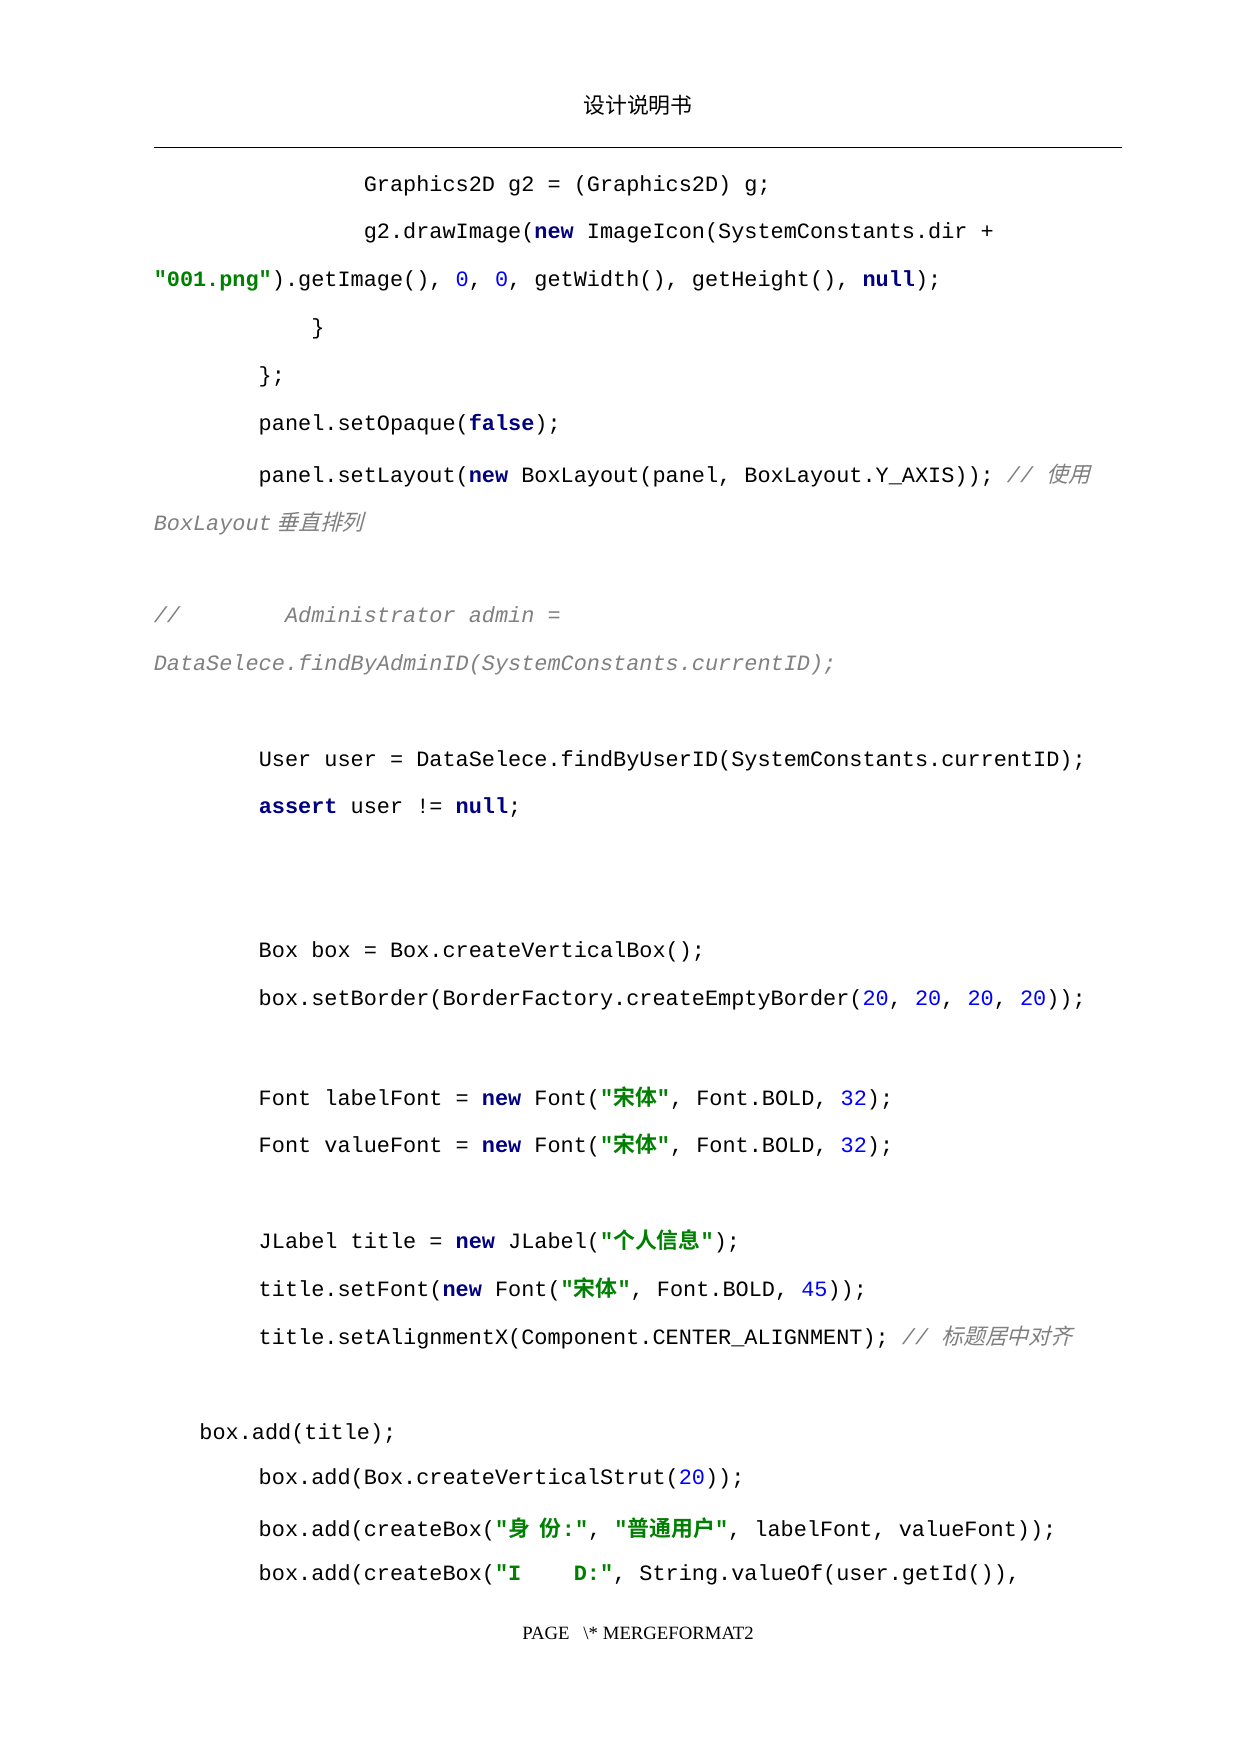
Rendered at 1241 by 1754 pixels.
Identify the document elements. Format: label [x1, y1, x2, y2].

text [153, 161, 1122, 1599]
